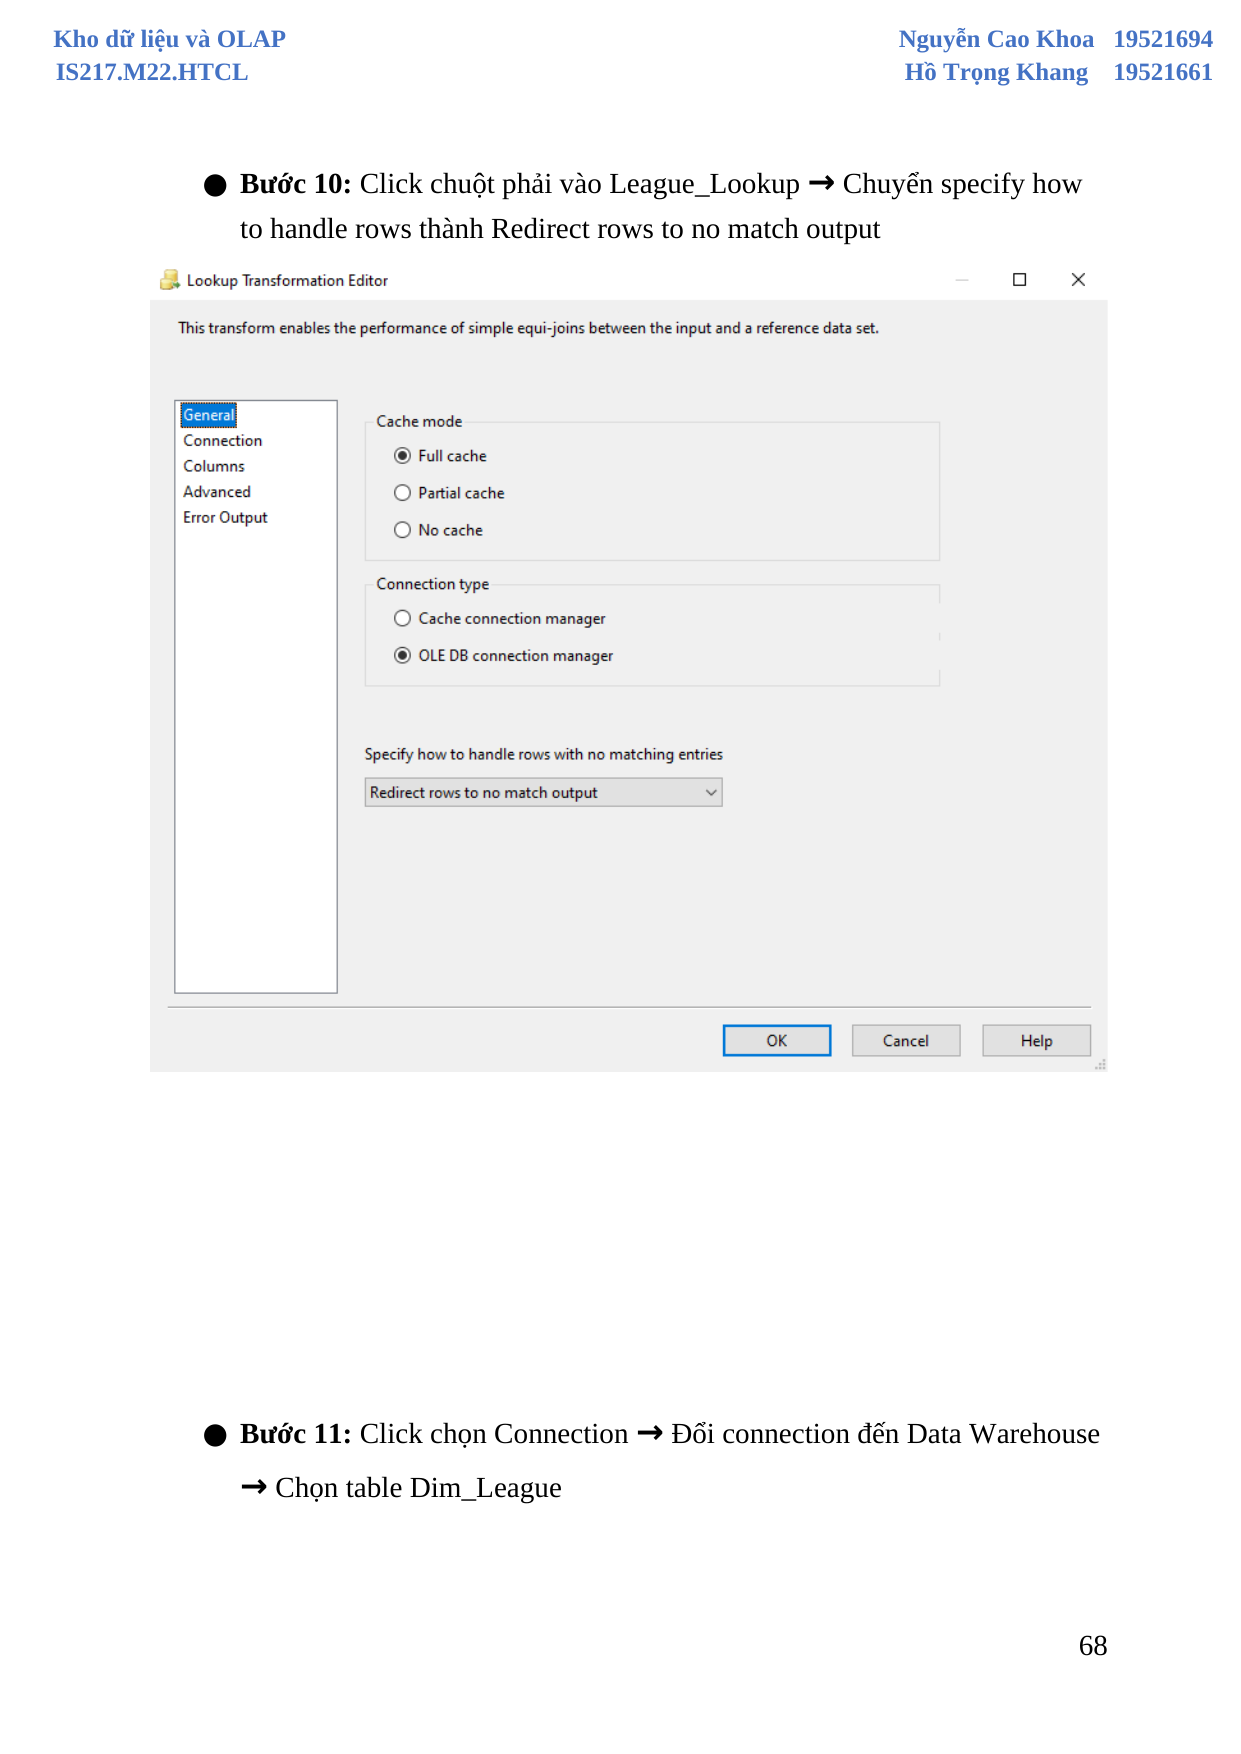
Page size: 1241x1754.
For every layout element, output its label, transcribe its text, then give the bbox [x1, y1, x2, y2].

list Bước 11: Click chọn Connection Đổi connection đến Data Warehouse Chọn table Dim_League [202, 1401, 1107, 1508]
list Bước 10: Click chuột phải vào League_Lookup Chuyển specify how to handle rows thành Redirect rows to no match output [202, 150, 1107, 245]
picture [150, 263, 1108, 1072]
